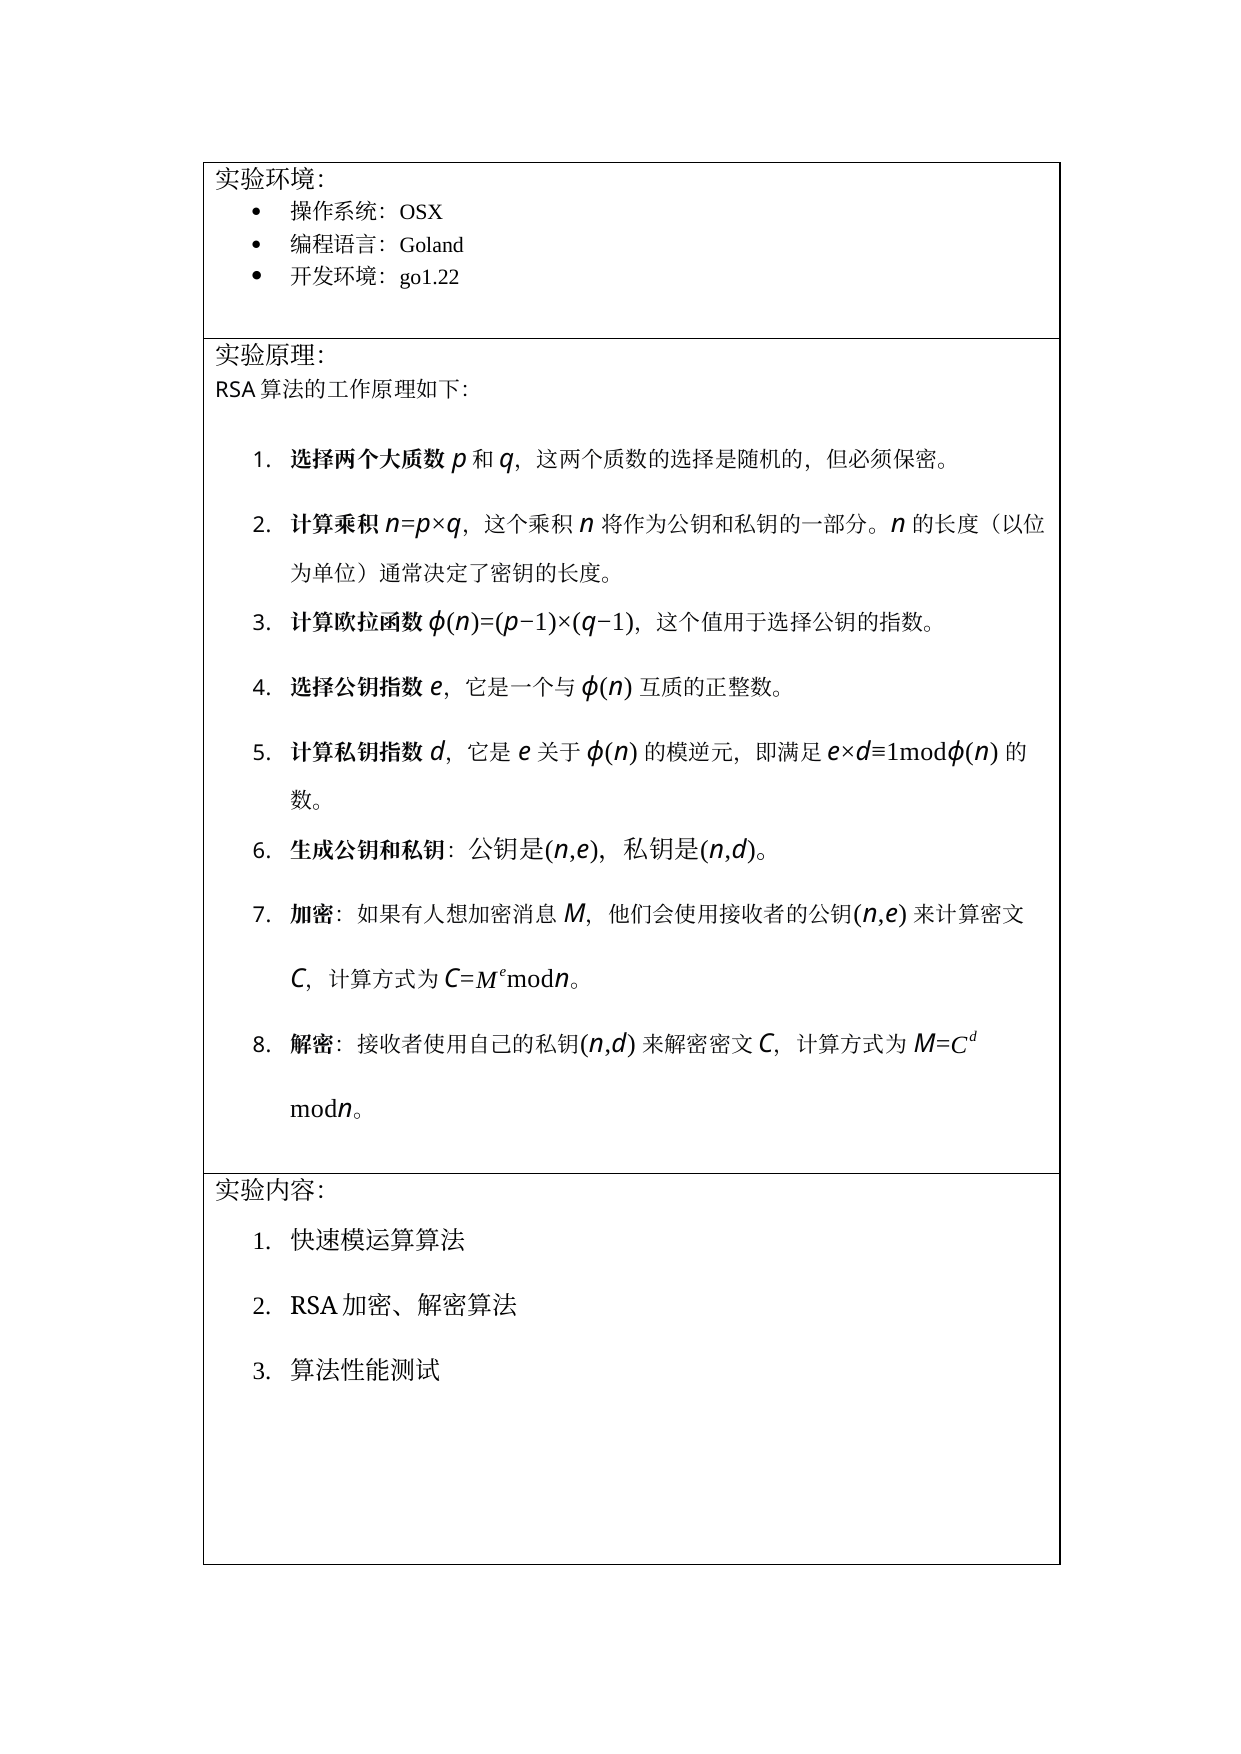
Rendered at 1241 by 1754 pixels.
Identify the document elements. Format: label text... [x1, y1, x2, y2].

table_cell 实验原理： RSA算法的工作原理如下： 选择两个大质数 p和q，这两个质数的选择是随机的，但必须保密。 计算乘积 n=p×q，这个乘积 n 将作为公钥和私钥的一部分。n 的长度（以位为单位）通常决定了密钥的长度。 计算欧拉函数ϕ(n)=(p−1)×(q−1)，这个值用于选择公钥的指数。 选择公钥指数 e，它是一个与ϕ(n) 互质的正整数。 计算私钥指数 d，它是 e 关于ϕ(n) 的模逆元，即满足e×d≡1modϕ(n) 的数。 生成公钥和私钥：公钥是(n,e)，私钥是(n,d)。 加密：如果有人想加密消息 M，他们会使用接收者的公钥(n,e) 来计算密文 C，计算方式为C=modn。 解密：接收者使用自己的私钥(n,d) 来解密密文C，计算方式为 M=modn。 [204, 339, 1059, 1173]
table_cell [204, 1174, 1059, 1564]
table_cell 实验环境： 操作系统：OSX 编程语言：Goland 开发环境：go1.22 [204, 163, 1059, 338]
